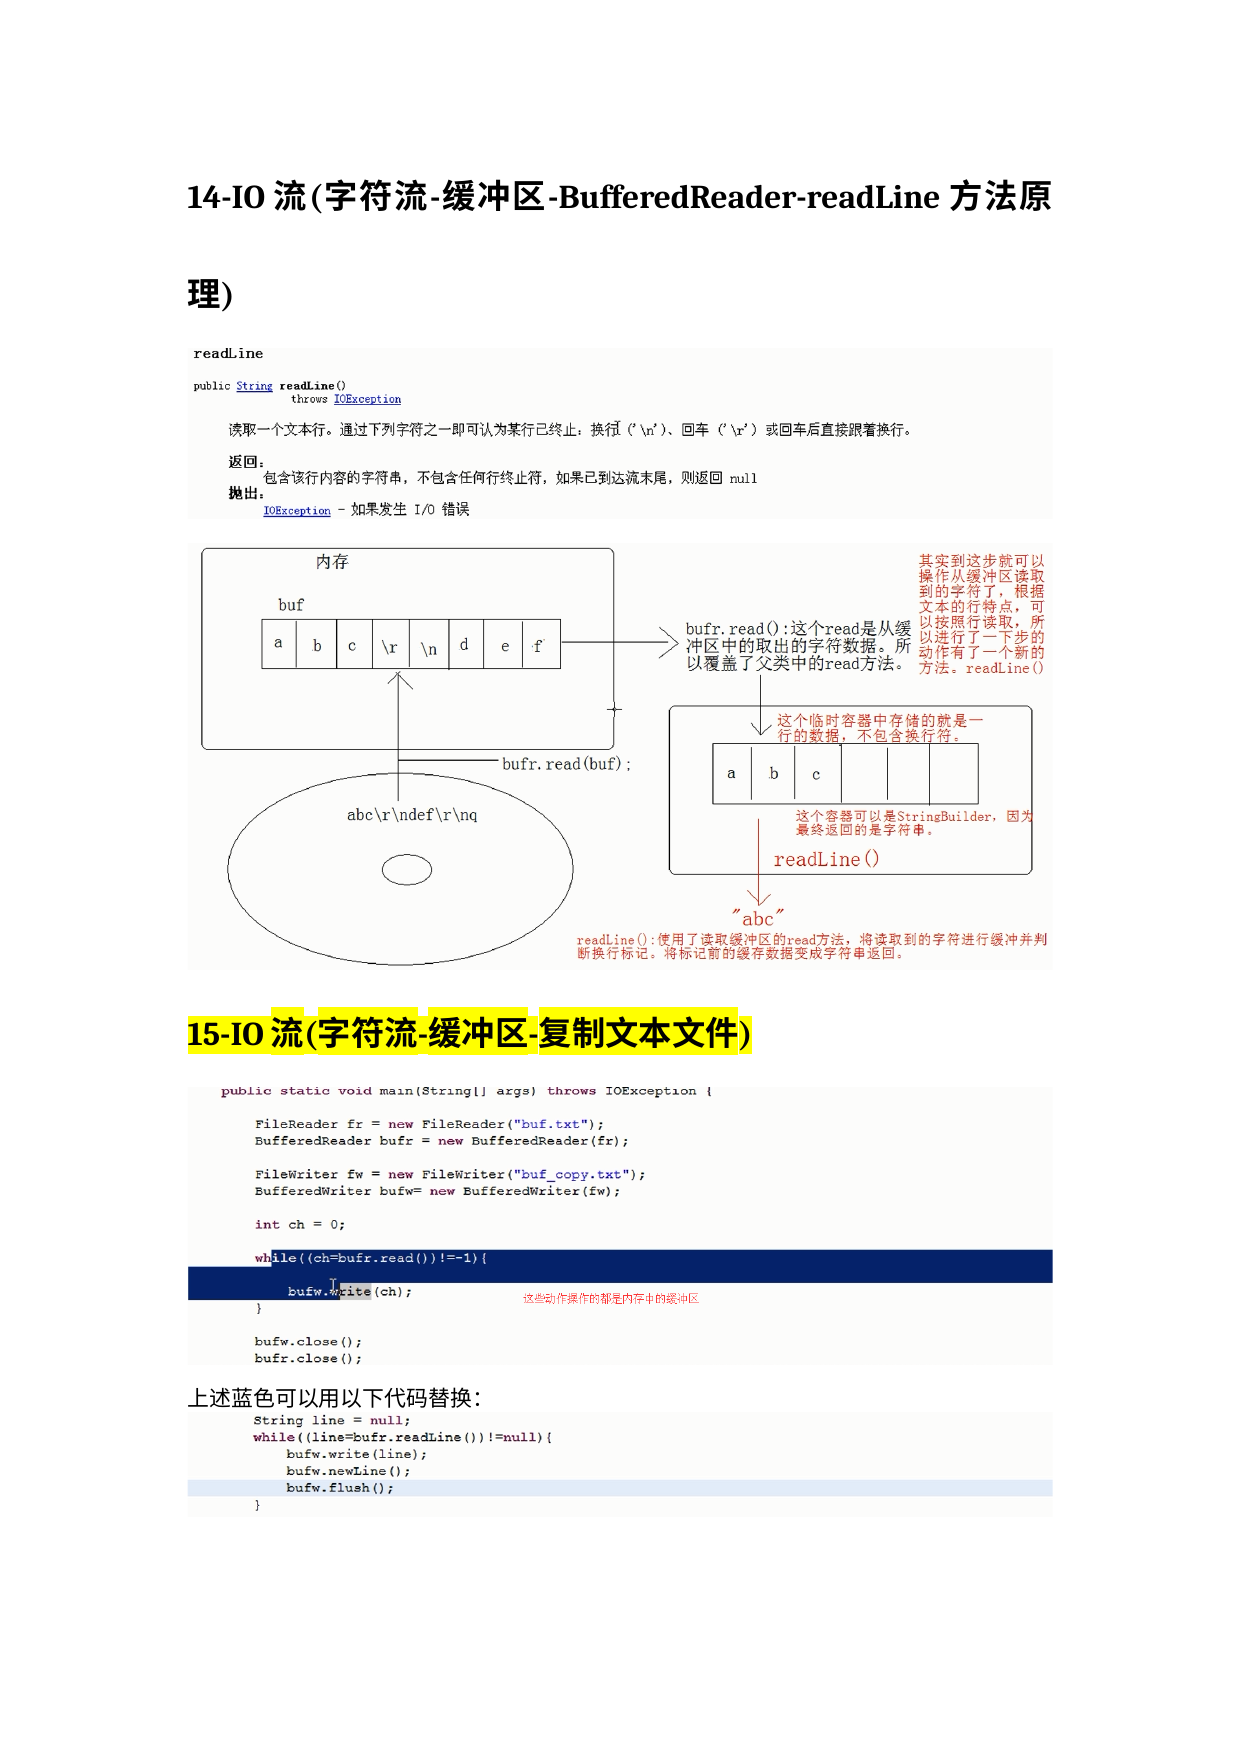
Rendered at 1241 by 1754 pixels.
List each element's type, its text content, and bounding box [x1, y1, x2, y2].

subtitle 14-IO流(字符流-缓冲区-BufferedReader-readLine方法原理) [187, 162, 1053, 324]
text 上述蓝色可以用以下代码替换： [187, 1380, 1053, 1412]
picture [187, 348, 1053, 519]
picture [187, 1412, 1053, 1517]
picture [187, 1087, 1053, 1365]
picture [187, 543, 1053, 970]
subtitle 15-IO流(字符流-缓冲区-复制文本文件) [187, 998, 1053, 1063]
